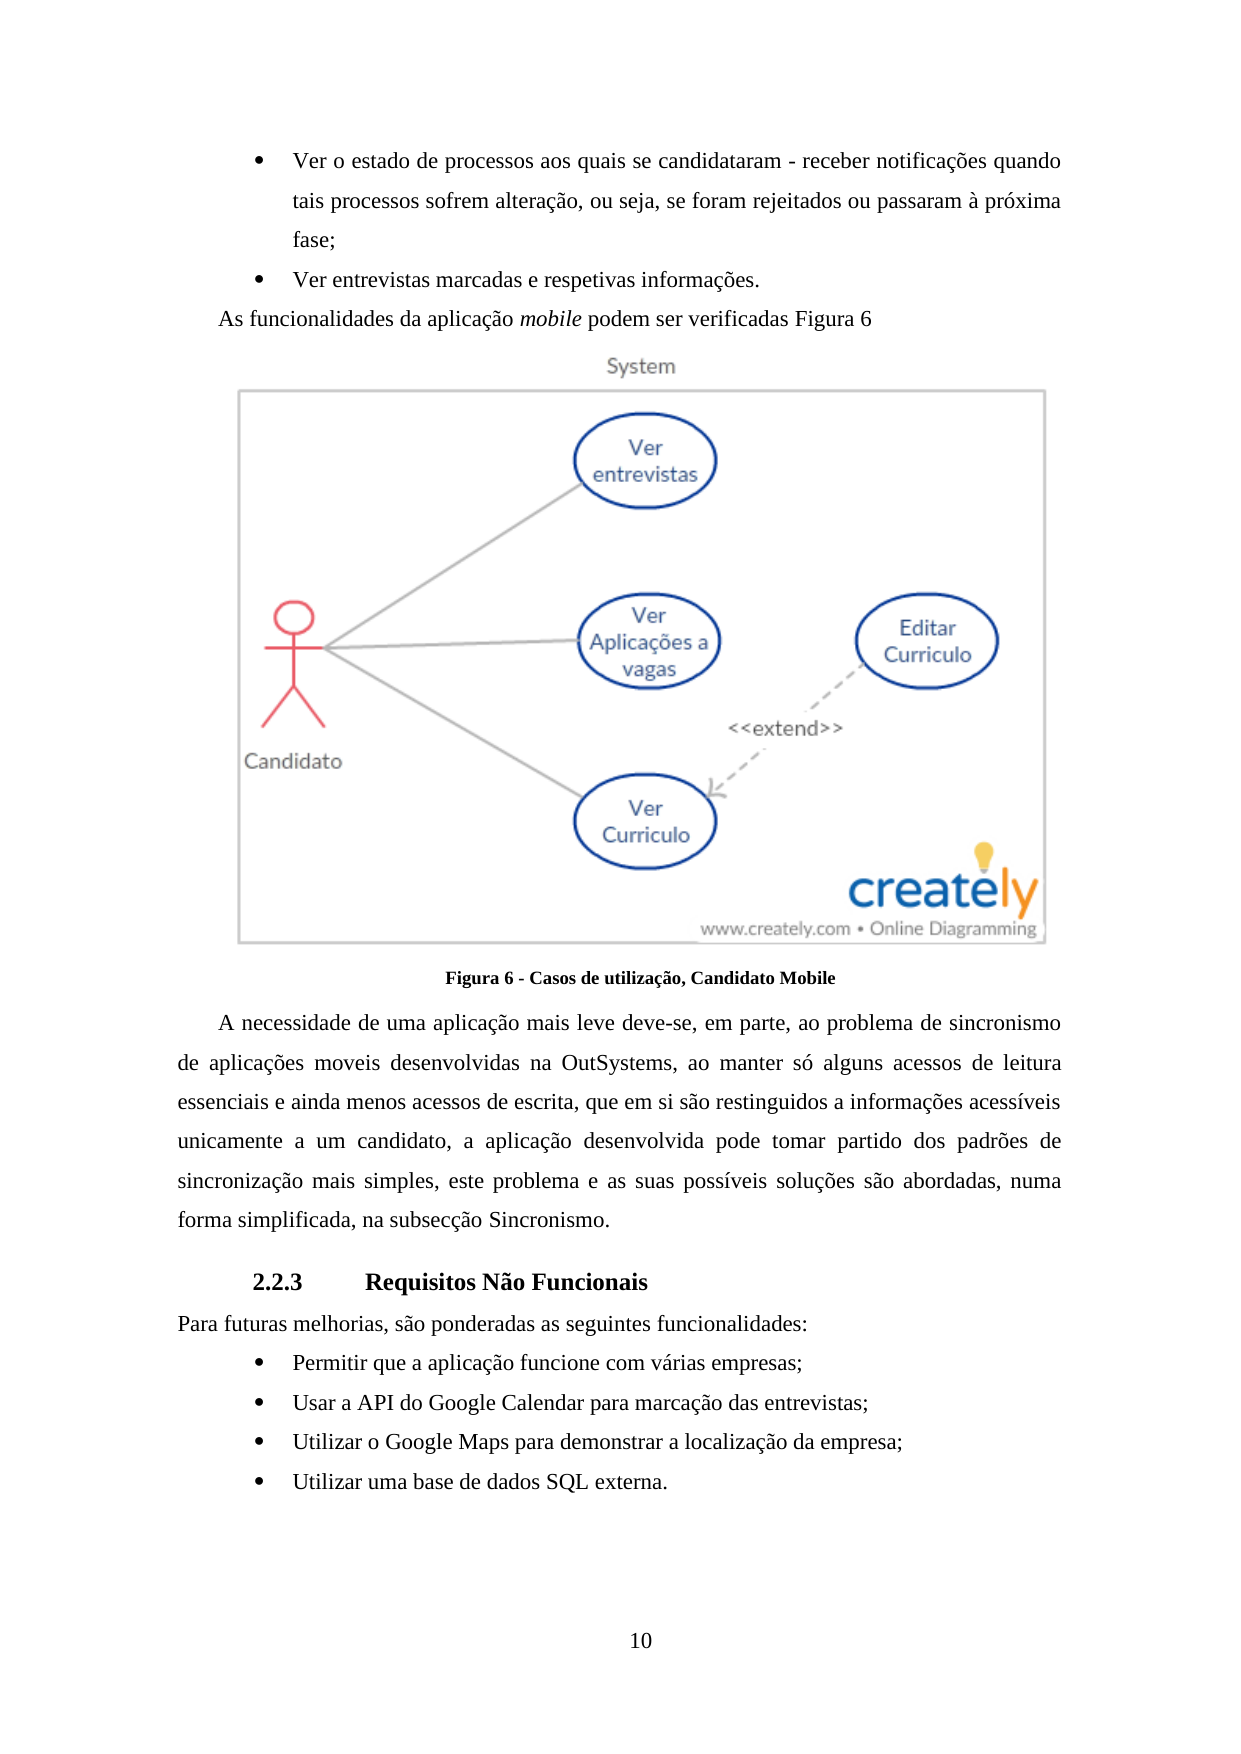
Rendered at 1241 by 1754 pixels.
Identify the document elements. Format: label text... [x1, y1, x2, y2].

list Ver entrevistas marcadas e respetivas informações. [255, 266, 1063, 292]
text As funcionalidades da aplicação mobile podem ser verificadas Figura 6 [177, 306, 1063, 332]
list Utilizar uma base de dados SQL externa. [255, 1468, 1063, 1494]
subtitle Requisitos Não Funcionais [252, 1267, 1063, 1296]
picture [222, 345, 1059, 954]
text A necessidade de uma aplicação mais leve deve-se, em parte, ao problema de sincronismo de aplicações moveis desenvolvidas na OutSystems, ao manter só alguns acessos de leitura essenciais e ainda menos acessos de escrita, que em si são restinguidos a informações acessíveis unicamente a um candidato, a aplicação desenvolvida pode tomar partido dos padrões de sincronização mais simples, este problema e as suas possíveis soluções são abordadas, numa forma simplificada, na subsecção Sincronismo. [177, 1009, 1063, 1233]
list Utilizar o Google Maps para demonstrar a localização da empresa; [255, 1428, 1063, 1455]
list Usar a API do Google Calendar para marcação das entrevistas; [255, 1389, 1063, 1415]
list Permitir que a aplicação funcione com várias empresas; [255, 1349, 1063, 1376]
list Ver o estado de processos aos quais se candidataram - receber notificações quando tais processos sofrem alteração, ou seja, se foram rejeitados ou passaram à próxima fase; [255, 148, 1063, 253]
text Para futuras melhorias, são ponderadas as seguintes funcionalidades: [177, 1310, 1063, 1336]
